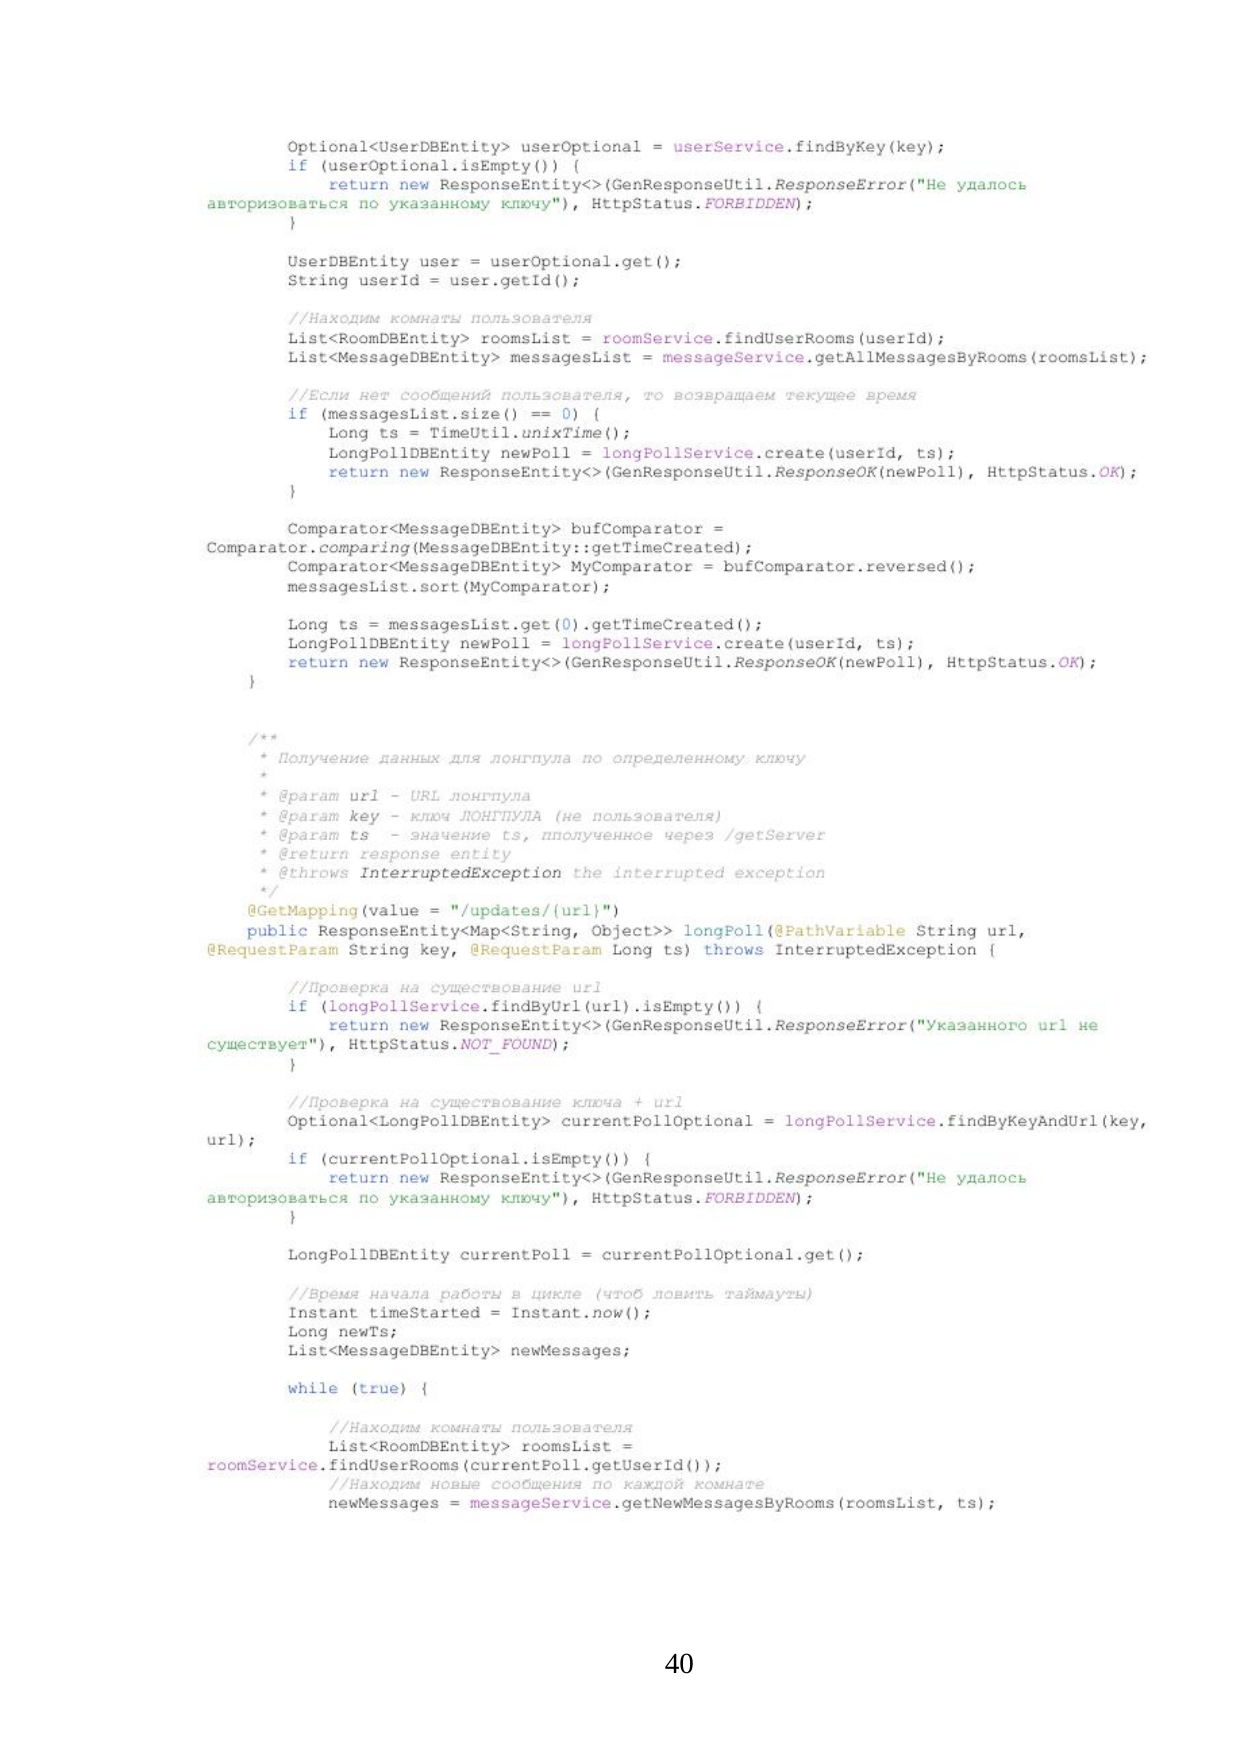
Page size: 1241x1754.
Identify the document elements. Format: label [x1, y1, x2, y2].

picture [177, 118, 1182, 1539]
